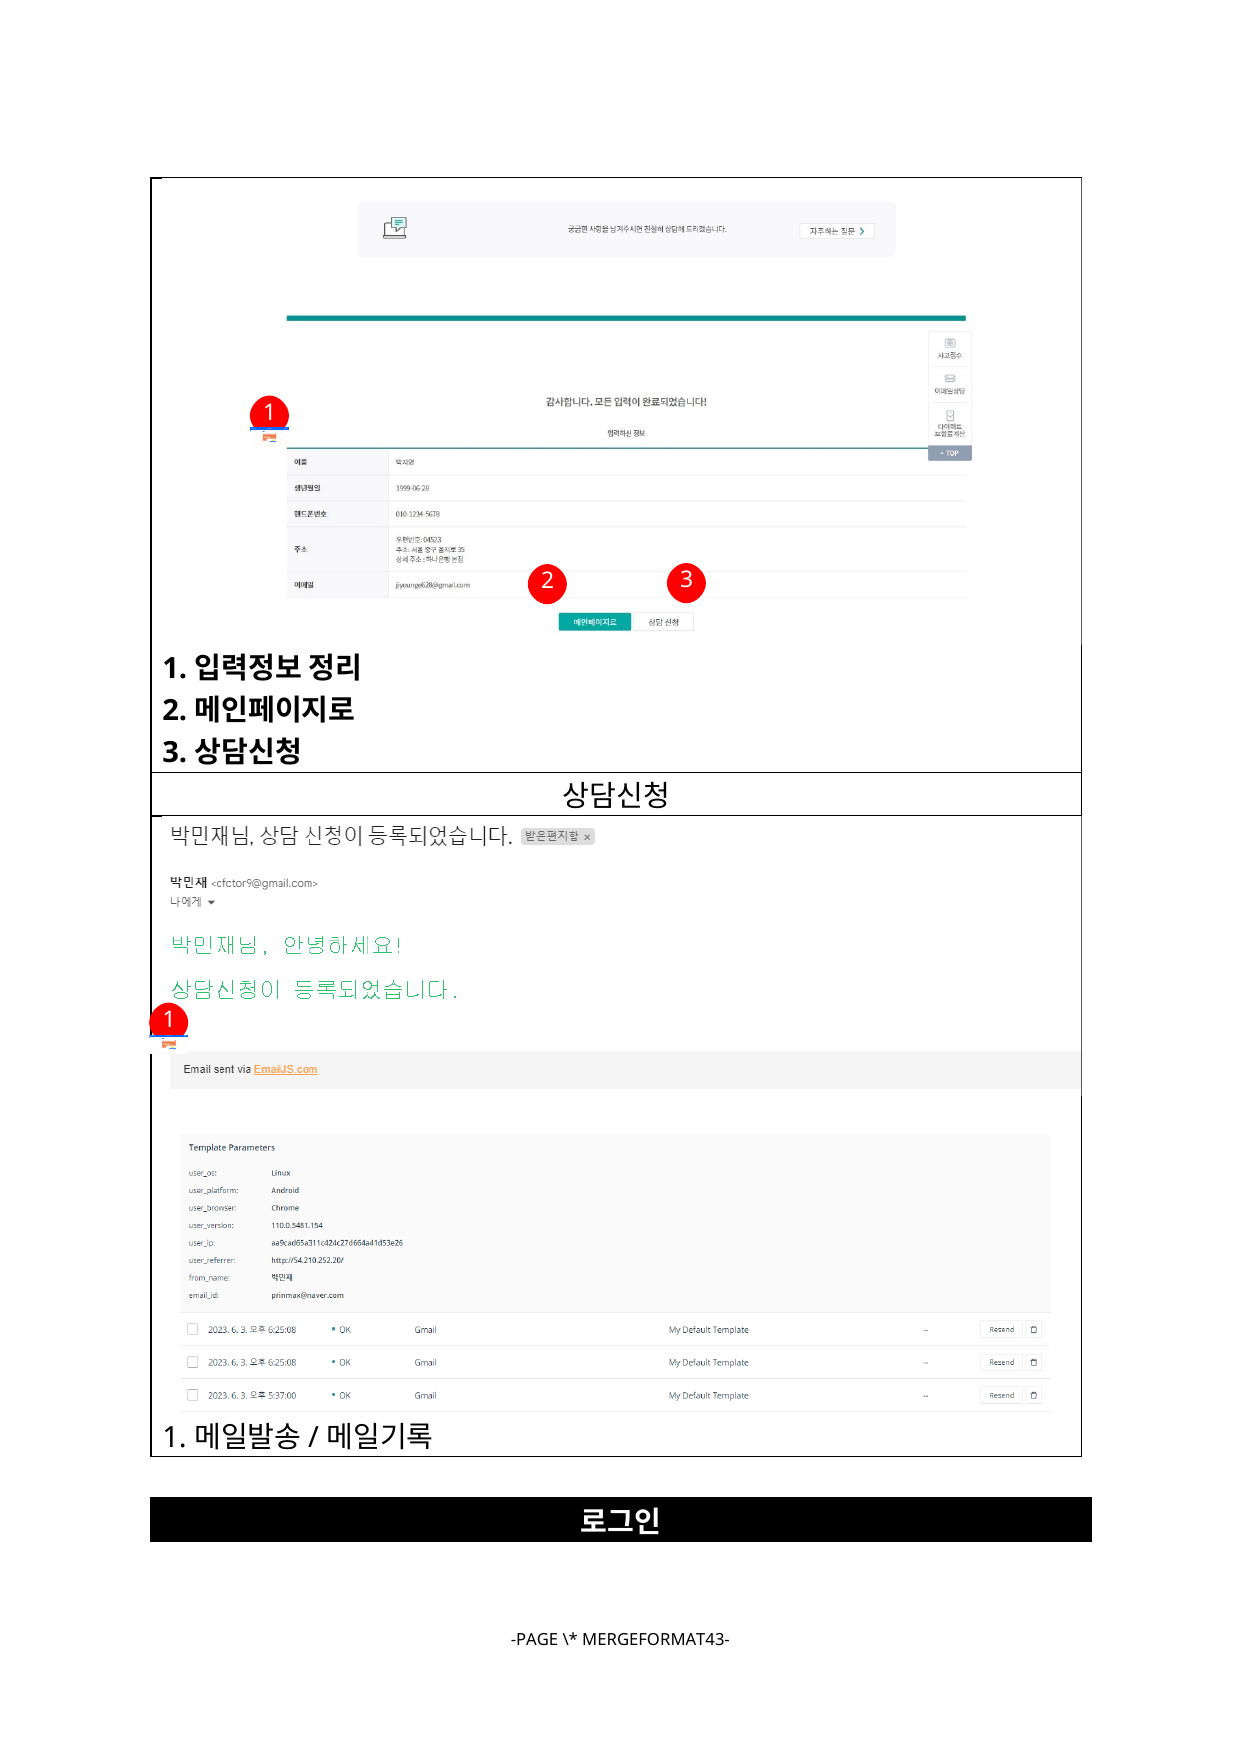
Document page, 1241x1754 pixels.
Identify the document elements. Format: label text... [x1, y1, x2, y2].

table_header 로그인 [152, 1498, 1090, 1541]
table_cell 1. 메일발송 / 메일기록 [152, 1054, 1081, 1456]
picture [177, 1134, 1055, 1414]
picture [162, 178, 1082, 645]
picture [149, 816, 1082, 1096]
table_cell 상담신청 [152, 773, 1081, 815]
table_cell 1. 입력정보 정리 2. 메인페이지로 3. 상담신청 [152, 179, 1081, 771]
